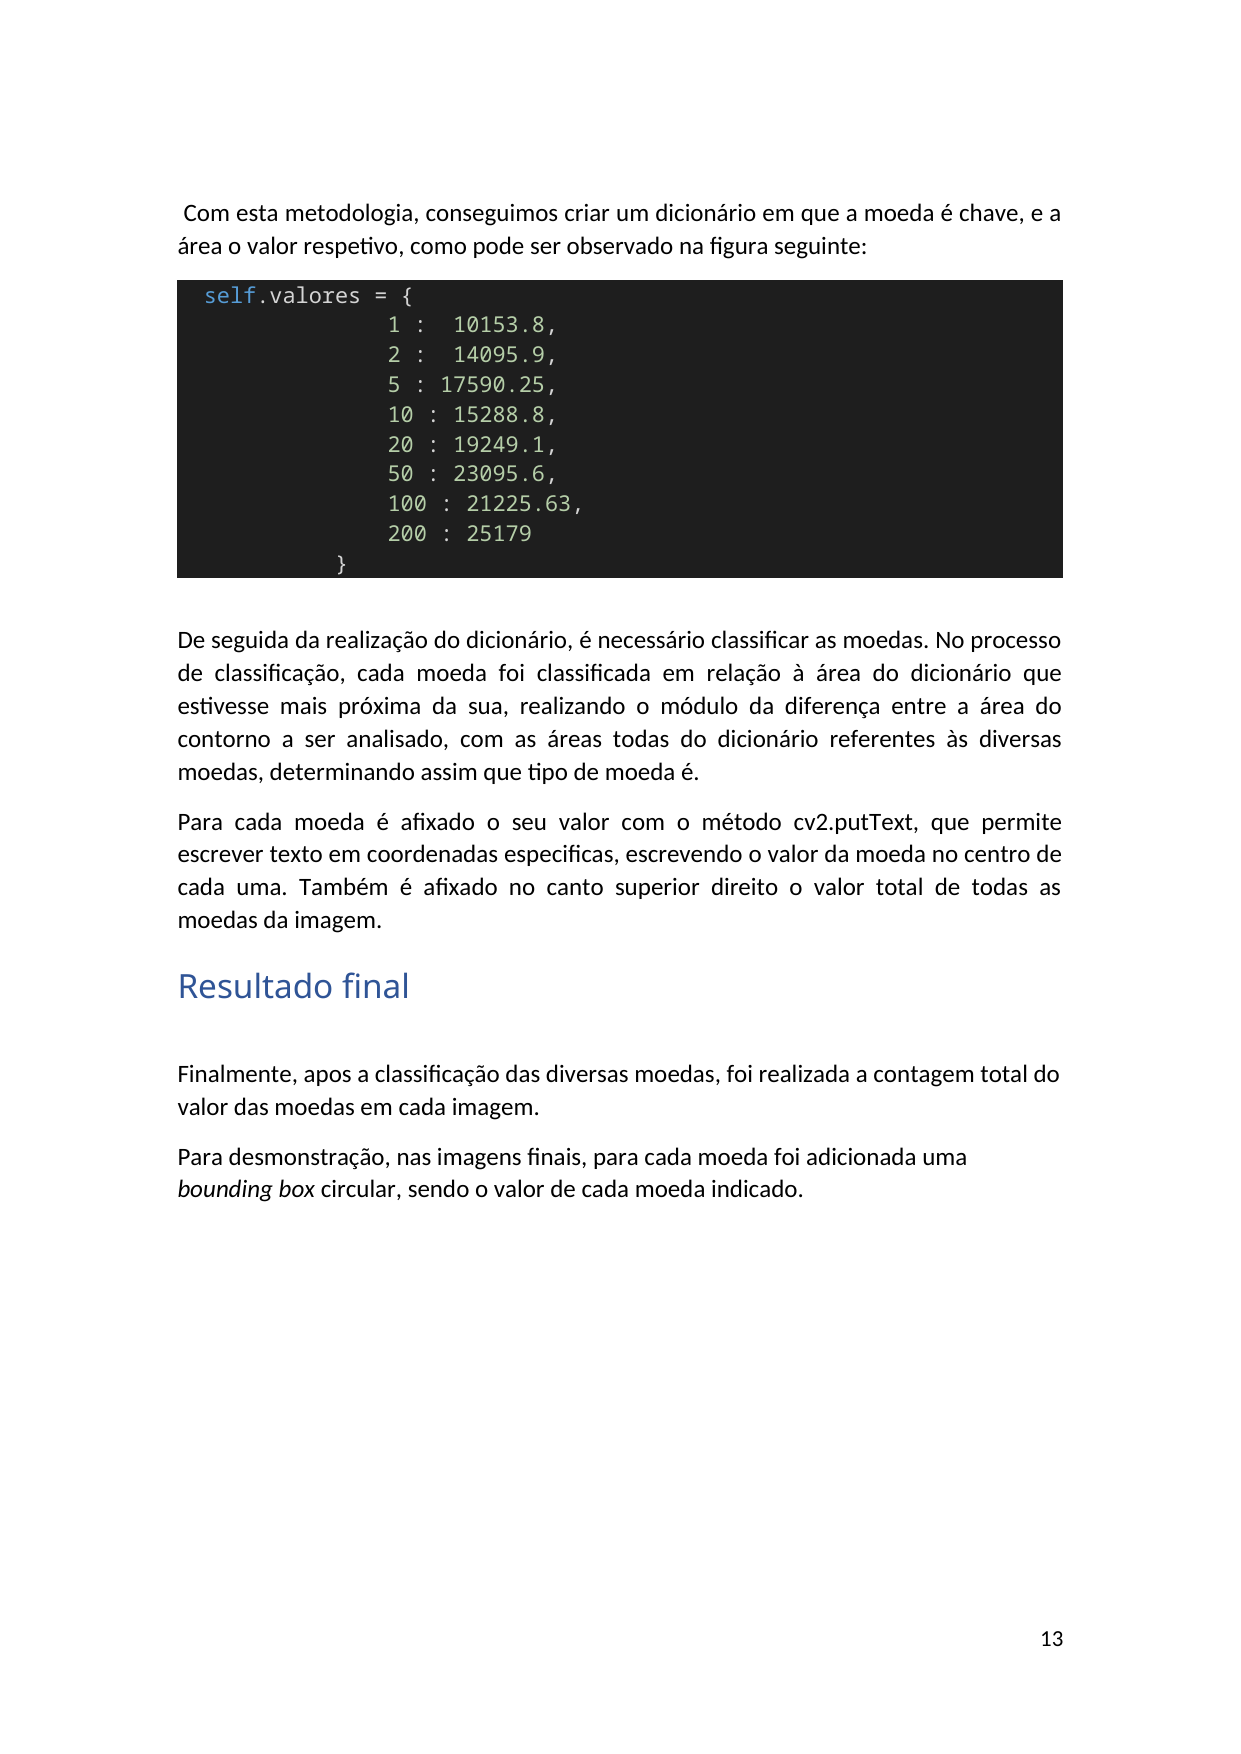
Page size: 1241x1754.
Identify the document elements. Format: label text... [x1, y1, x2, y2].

text self.valores = { [177, 280, 1063, 309]
subtitle Resultado final [177, 962, 1063, 1008]
text 100 : 21225.63, [177, 488, 1063, 518]
text 1 : 10153.8, [177, 309, 1063, 339]
text De seguida da realização do dicionário, é necessário classificar as moedas. No processo de classificação, cada moeda foi classificada em relação à área do dicionário que estivesse mais próxima da sua, realizando o módulo da diferença entre a área do contorno a ser analisado, com as áreas todas do dicionário referentes às diversas moedas, determinando assim que tipo de moeda é. [177, 624, 1063, 787]
text 5 : 17590.25, [177, 369, 1063, 399]
text 50 : 23095.6, [177, 458, 1063, 488]
text Com esta metodologia, conseguimos criar um dicionário em que a moeda é chave, e a área o valor respetivo, como pode ser observado na figura seguinte: [177, 197, 1063, 261]
text Para desmonstração, nas imagens finais, para cada moeda foi adicionada uma bounding box circular, sendo o valor de cada moeda indicado. [177, 1141, 1063, 1204]
text } [177, 548, 1063, 578]
text 200 : 25179 [177, 518, 1063, 548]
text Finalmente, apos a classificação das diversas moedas, foi realizada a contagem total do valor das moedas em cada imagem. [177, 1058, 1063, 1122]
text Para cada moeda é afixado o seu valor com o método cv2.putText, que permite escrever texto em coordenadas especificas, escrevendo o valor da moeda no centro de cada uma. Também é afixado no canto superior direito o valor total de todas as moedas da imagem. [177, 806, 1063, 935]
text 10 : 15288.8, [177, 399, 1063, 429]
text 20 : 19249.1, [177, 429, 1063, 458]
text 2 : 14095.9, [177, 339, 1063, 369]
